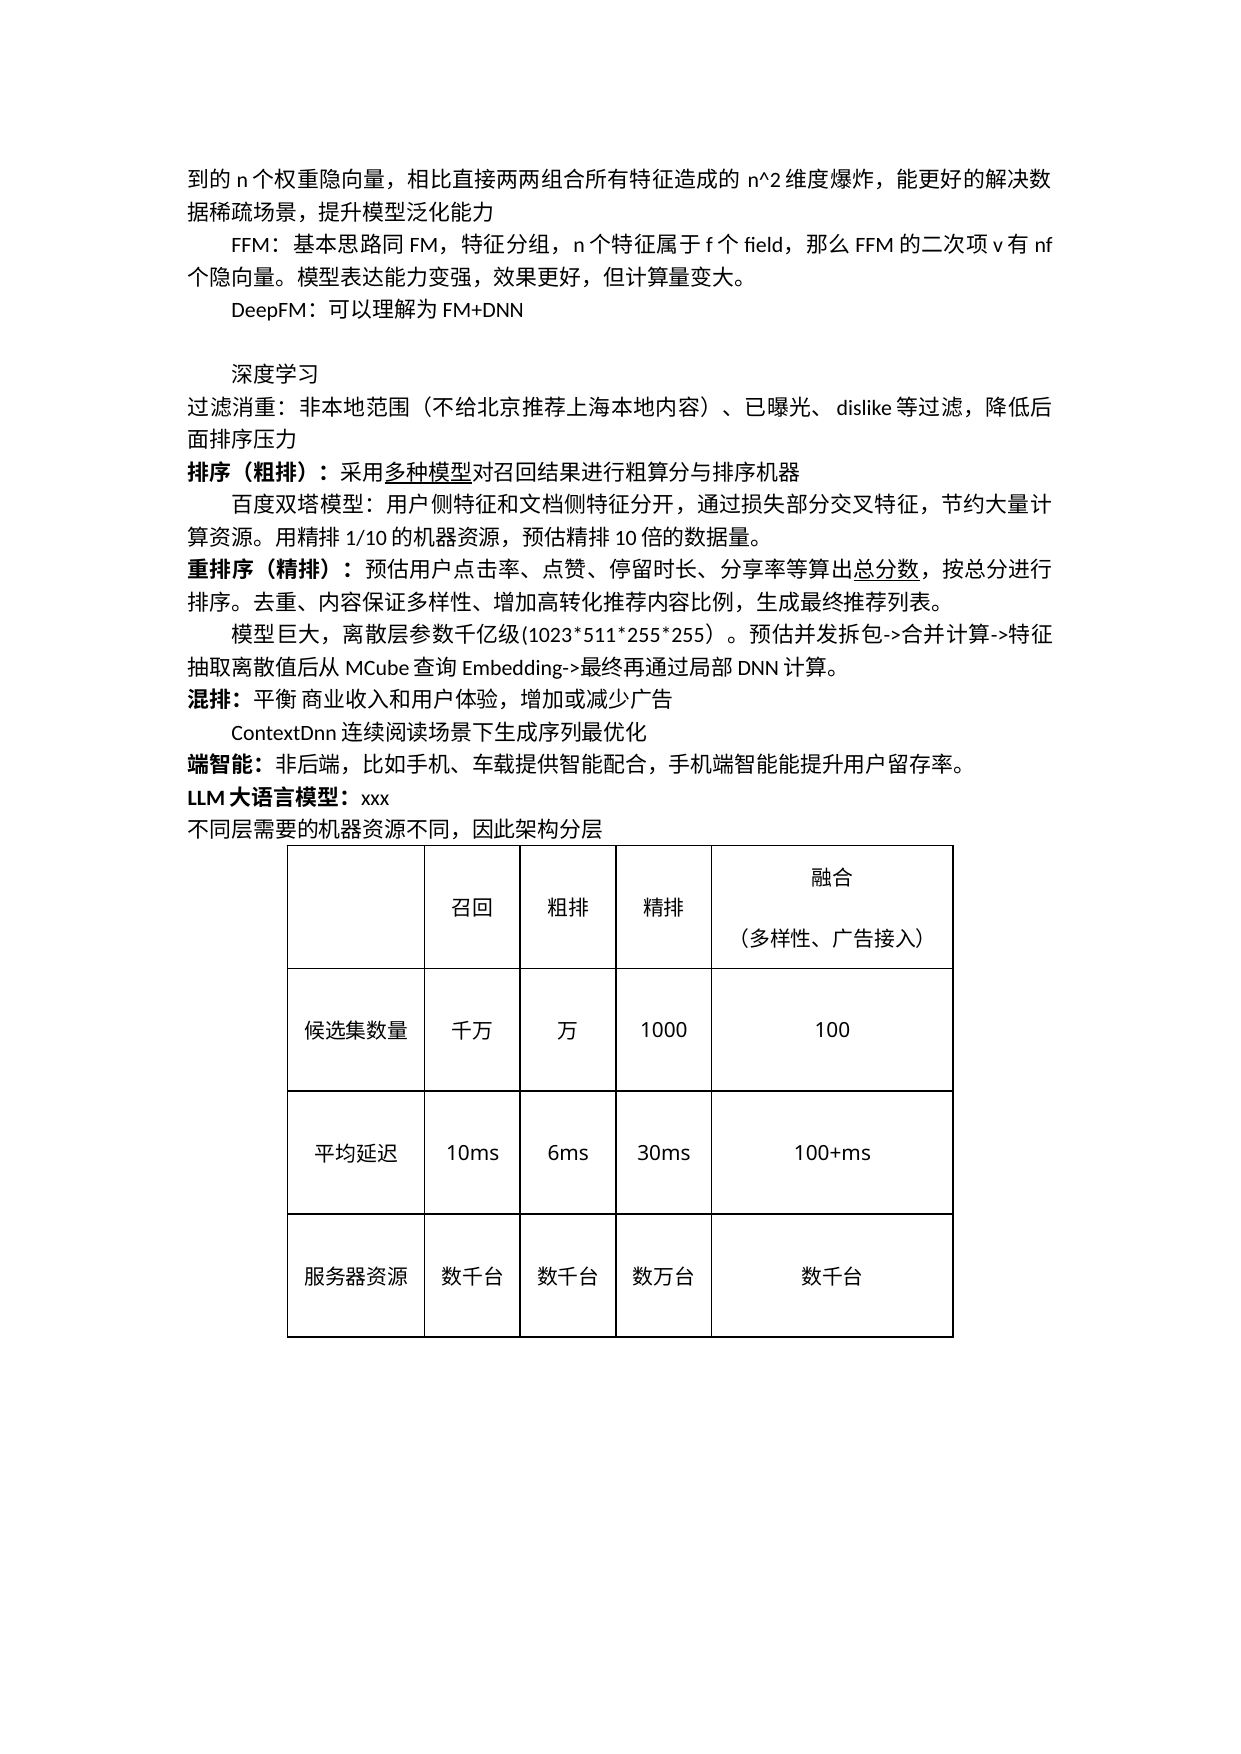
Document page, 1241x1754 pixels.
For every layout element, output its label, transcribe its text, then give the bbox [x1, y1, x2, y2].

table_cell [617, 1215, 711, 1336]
text 不同层需要的机器资源不同，因此架构分层 [187, 812, 1053, 844]
text ContextDnn连续阅读场景下生成序列最优化 [187, 714, 1053, 747]
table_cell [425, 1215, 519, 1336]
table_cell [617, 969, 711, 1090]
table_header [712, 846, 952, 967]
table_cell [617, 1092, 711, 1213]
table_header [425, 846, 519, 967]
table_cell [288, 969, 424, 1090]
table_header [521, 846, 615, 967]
text 排序（粗排）：采用多种模型对召回结果进行粗算分与排序机器 [187, 454, 1053, 487]
text 混排：平衡 商业收入和用户体验，增加或减少广告 [187, 682, 1053, 714]
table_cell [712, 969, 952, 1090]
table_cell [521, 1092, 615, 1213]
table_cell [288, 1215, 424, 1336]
text 百度双塔模型：用户侧特征和文档侧特征分开，通过损失部分交叉特征，节约大量计算资源。用精排1/10的机器资源，预估精排10倍的数据量。 [187, 487, 1053, 552]
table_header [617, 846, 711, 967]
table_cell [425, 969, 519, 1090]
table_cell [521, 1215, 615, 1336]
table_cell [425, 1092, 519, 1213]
text 模型巨大，离散层参数千亿级(1023*511*255*255）。预估并发拆包->合并计算->特征抽取离散值后从MCube查询Embedding->最终再通过局部DNN计算。 [187, 617, 1053, 682]
text 重排序（精排）：预估用户点击率、点赞、停留时长、分享率等算出总分数，按总分进行排序。去重、内容保证多样性、增加高转化推荐内容比例，生成最终推荐列表。 [187, 552, 1053, 617]
text 端智能：非后端，比如手机、车载提供智能配合，手机端智能能提升用户留存率。 [187, 747, 1053, 779]
text 过滤消重：非本地范围（不给北京推荐上海本地内容）、已曝光、dislike等过滤，降低后面排序压力 [187, 389, 1053, 454]
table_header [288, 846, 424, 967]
text 深度学习 [187, 357, 1053, 389]
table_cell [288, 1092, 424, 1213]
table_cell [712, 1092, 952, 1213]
text LLM大语言模型：xxx [187, 779, 1053, 812]
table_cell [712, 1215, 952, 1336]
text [187, 162, 1053, 324]
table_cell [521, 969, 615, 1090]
